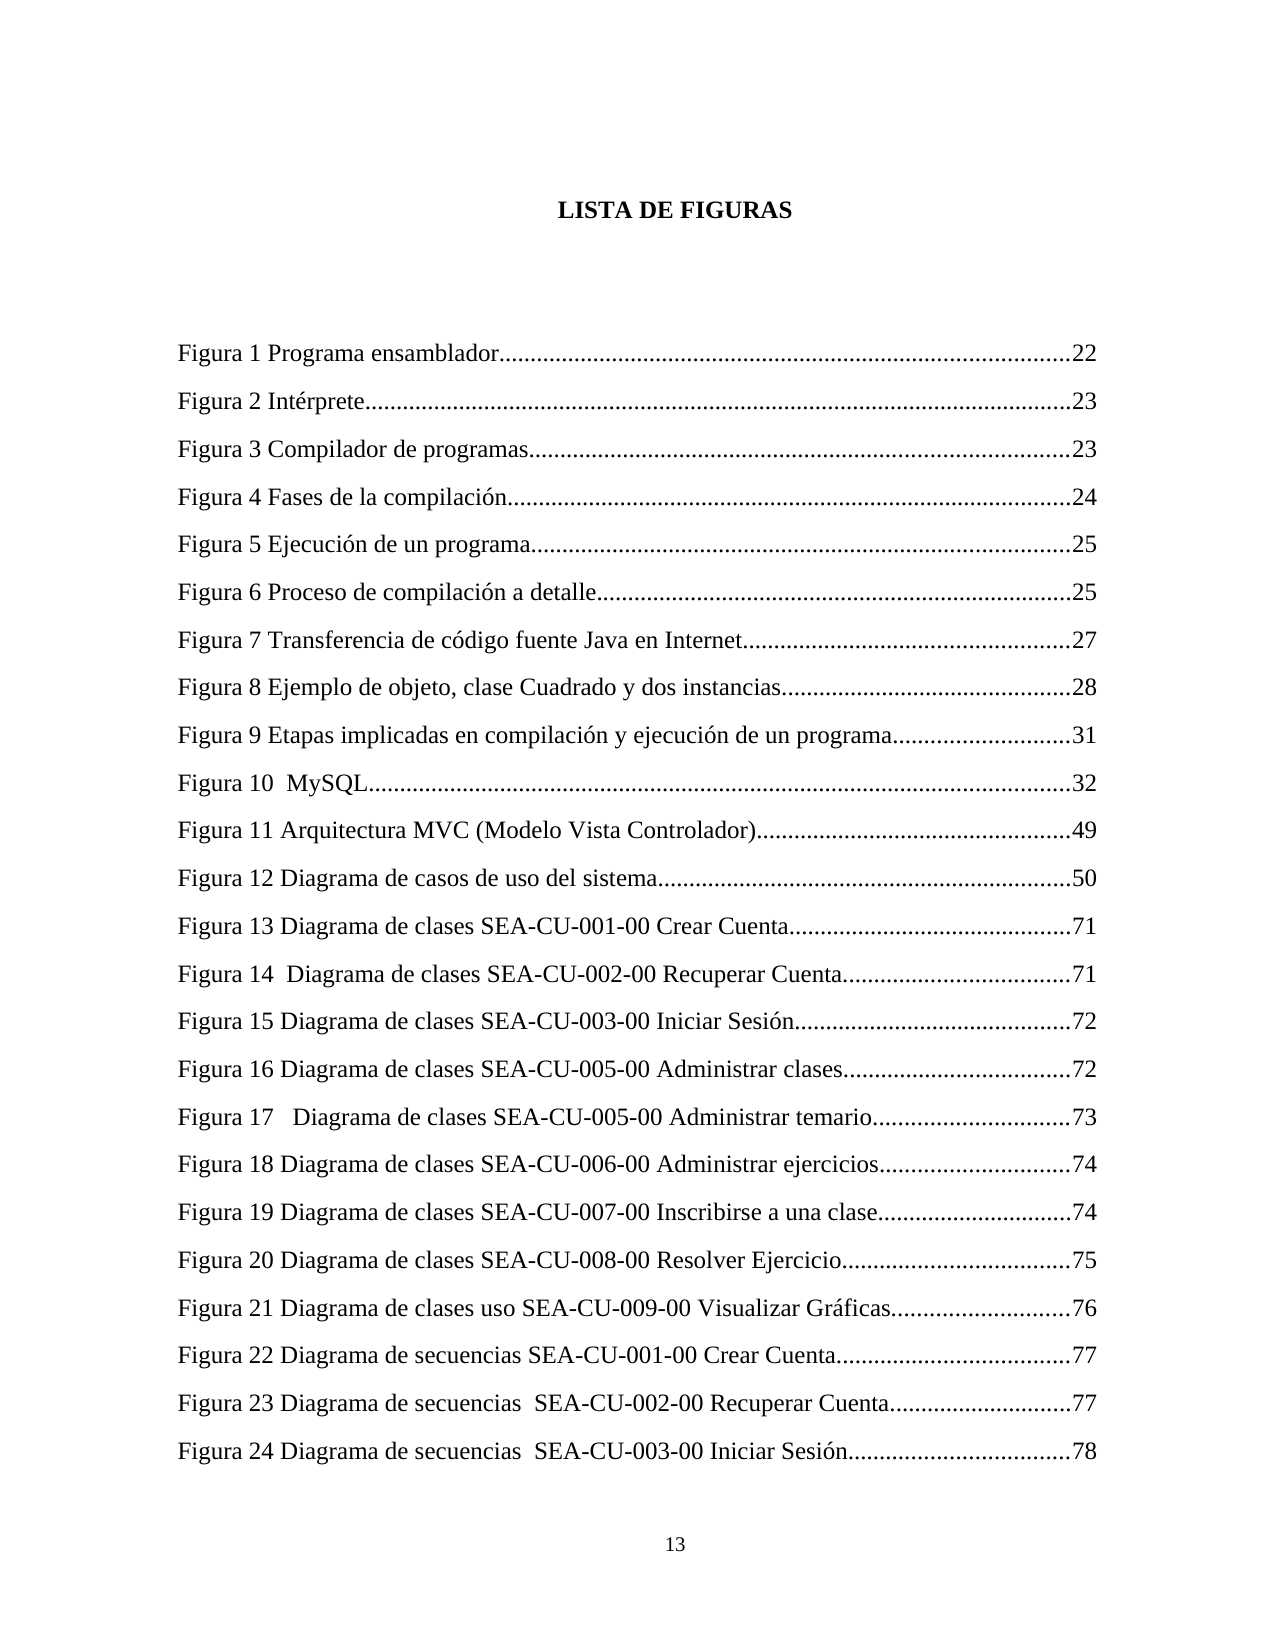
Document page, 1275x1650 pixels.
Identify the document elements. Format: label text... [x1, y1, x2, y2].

text Figura 17 Diagrama de clases SEA-CU-005-00 Administrar temario. 73 [177, 1102, 1098, 1131]
text Figura 12 Diagrama de casos de uso del sistema. 50 [177, 863, 1098, 892]
text Figura 9 Etapas implicadas en compilación y ejecución de un programa. 31 [177, 720, 1098, 749]
text Figura 14 Diagrama de clases SEA-CU-002-00 Recuperar Cuenta. 71 [177, 959, 1098, 987]
text Figura 24 Diagrama de secuencias SEA-CU-003-00 Iniciar Sesión 78 [177, 1436, 1098, 1464]
text Figura 16 Diagrama de clases SEA-CU-005-00 Administrar clases. 72 [177, 1054, 1098, 1083]
text Figura 18 Diagrama de clases SEA-CU-006-00 Administrar ejercicios. 74 [177, 1149, 1098, 1178]
text Figura 13 Diagrama de clases SEA-CU-001-00 Crear Cuenta 71 [177, 911, 1098, 940]
text Figura 22 Diagrama de secuencias SEA-CU-001-00 Crear Cuenta. 77 [177, 1340, 1098, 1369]
text Figura 1 Programa ensamblador 22 [177, 338, 1098, 367]
text Figura 19 Diagrama de clases SEA-CU-007-00 Inscribirse a una clase. 74 [177, 1197, 1098, 1226]
text Figura 6 Proceso de compilación a detalle. 25 [177, 577, 1098, 606]
text Figura 4 Fases de la compilación 24 [177, 482, 1098, 510]
text Figura 15 Diagrama de clases SEA-CU-003-00 Iniciar Sesión. 72 [177, 1006, 1098, 1035]
text Figura 11 Arquitectura MVC (Modelo Vista Controlador) 49 [177, 816, 1098, 844]
text Figura 10 MySQL 32 [177, 768, 1098, 797]
text Figura 2 Intérprete. 23 [177, 386, 1098, 415]
text Figura 8 Ejemplo de objeto, clase Cuadrado y dos instancias. 28 [177, 672, 1098, 701]
text Figura 3 Compilador de programas. 23 [177, 434, 1098, 463]
text Figura 21 Diagrama de clases uso SEA-CU-009-00 Visualizar Gráficas. 76 [177, 1293, 1098, 1321]
text Figura 7 Transferencia de código fuente Java en Internet. 27 [177, 625, 1098, 653]
title Lista de figuras [177, 195, 1098, 224]
text Figura 23 Diagrama de secuencias SEA-CU-002-00 Recuperar Cuenta. 77 [177, 1388, 1098, 1417]
text Figura 5 Ejecución de un programa. 25 [177, 529, 1098, 558]
text Figura 20 Diagrama de clases SEA-CU-008-00 Resolver Ejercicio. 75 [177, 1245, 1098, 1274]
